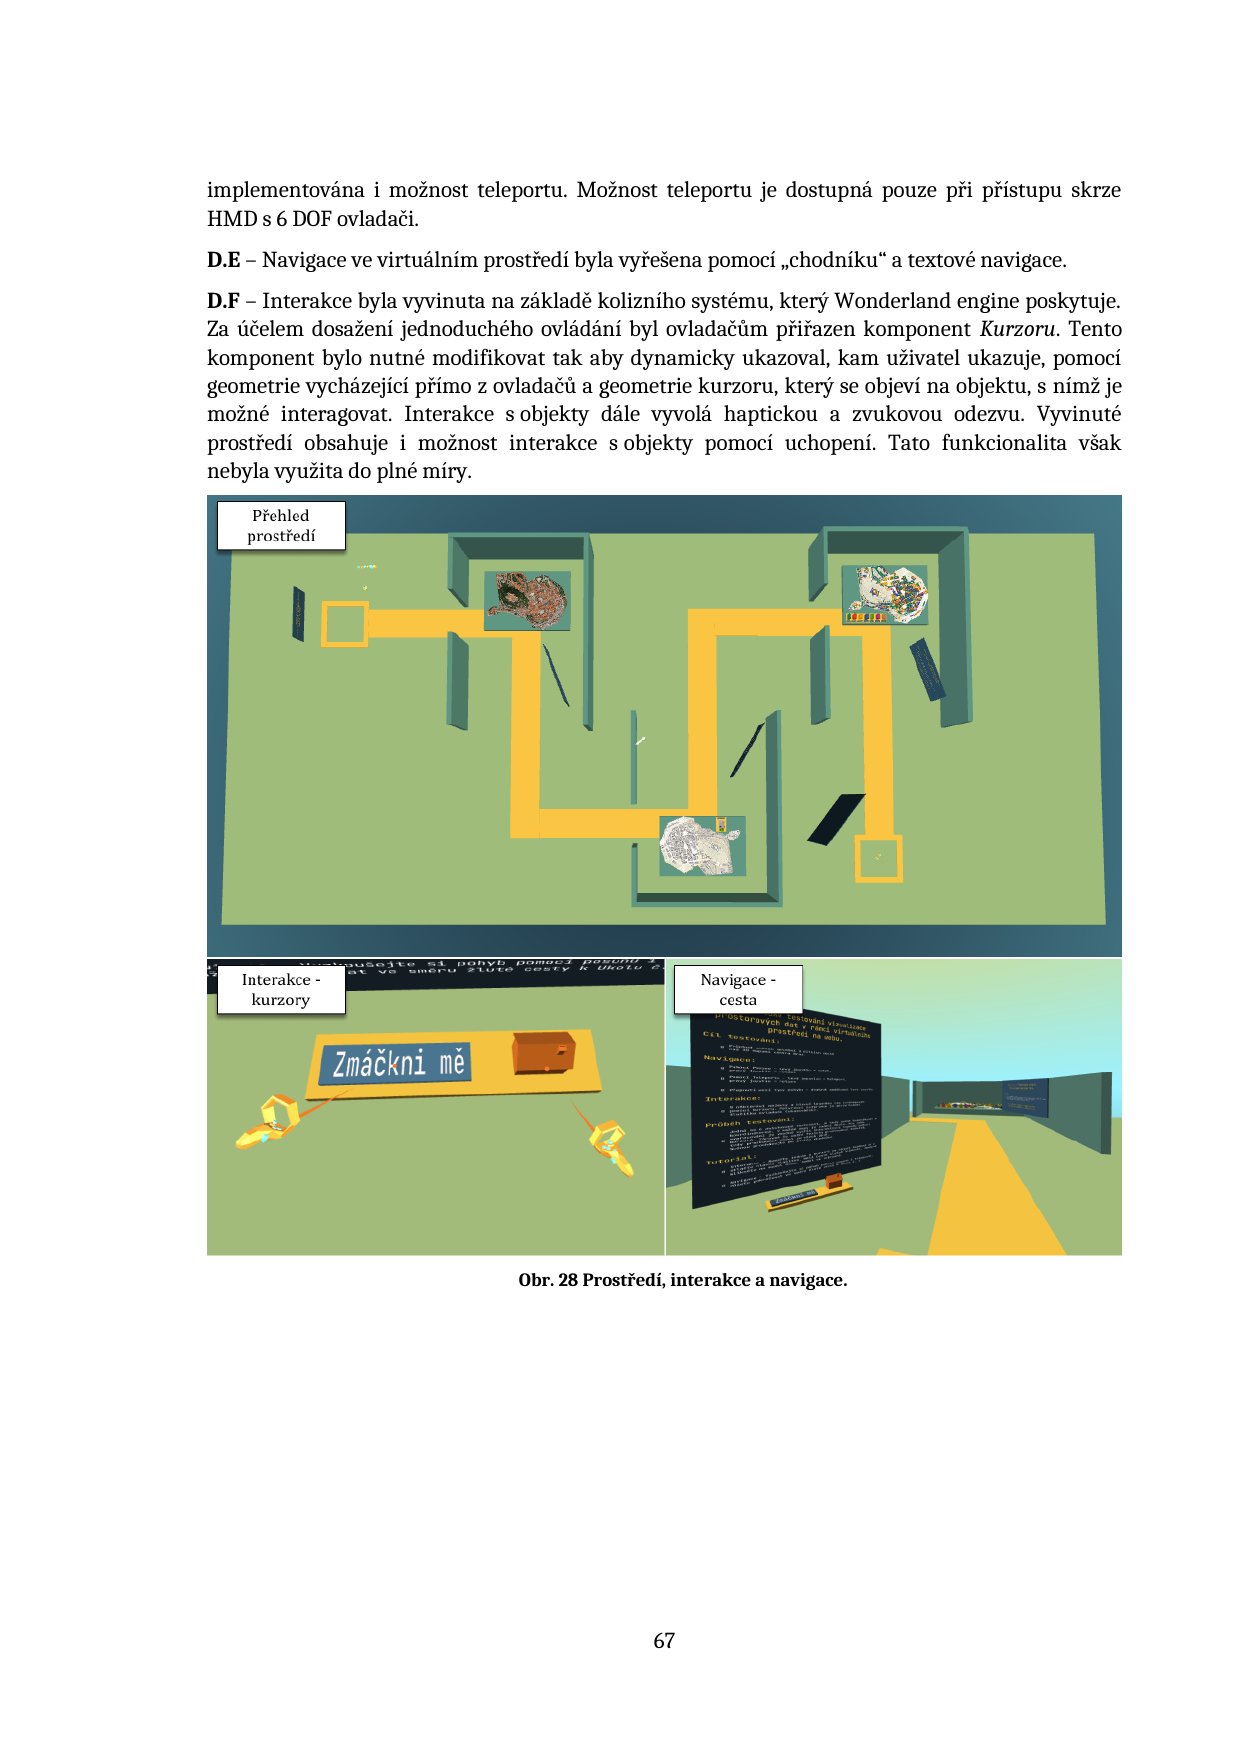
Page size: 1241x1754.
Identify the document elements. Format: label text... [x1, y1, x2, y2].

text D.E – Navigace ve virtuálním prostředí byla vyřešena pomocí „chodníku“ a textové navigace. [207, 247, 1122, 273]
text Obr. 28 Prostředí, interakce a navigace. [244, 1269, 1122, 1291]
picture [206, 495, 1123, 1256]
text D.F – Interakce byla vyvinuta na základě kolizního systému, který Wonderland engine poskytuje. Za účelem dosažení jednoduchého ovládání byl ovladačům přiřazen komponent Kurzoru. Tento komponent bylo nutné modifikovat tak aby dynamicky ukazoval, kam uživatel ukazuje, pomocí geometrie vycházející přímo z ovladačů a geometrie kurzoru, který se objeví na objektu, s nímž je možné interagovat. Interakce s objekty dále vyvolá haptickou a zvukovou odezvu. Vyvinuté prostředí obsahuje i možnost interakce s objekty pomocí uchopení. Tato funkcionalita však nebyla využita do plné míry. [207, 287, 1122, 484]
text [207, 177, 1122, 232]
